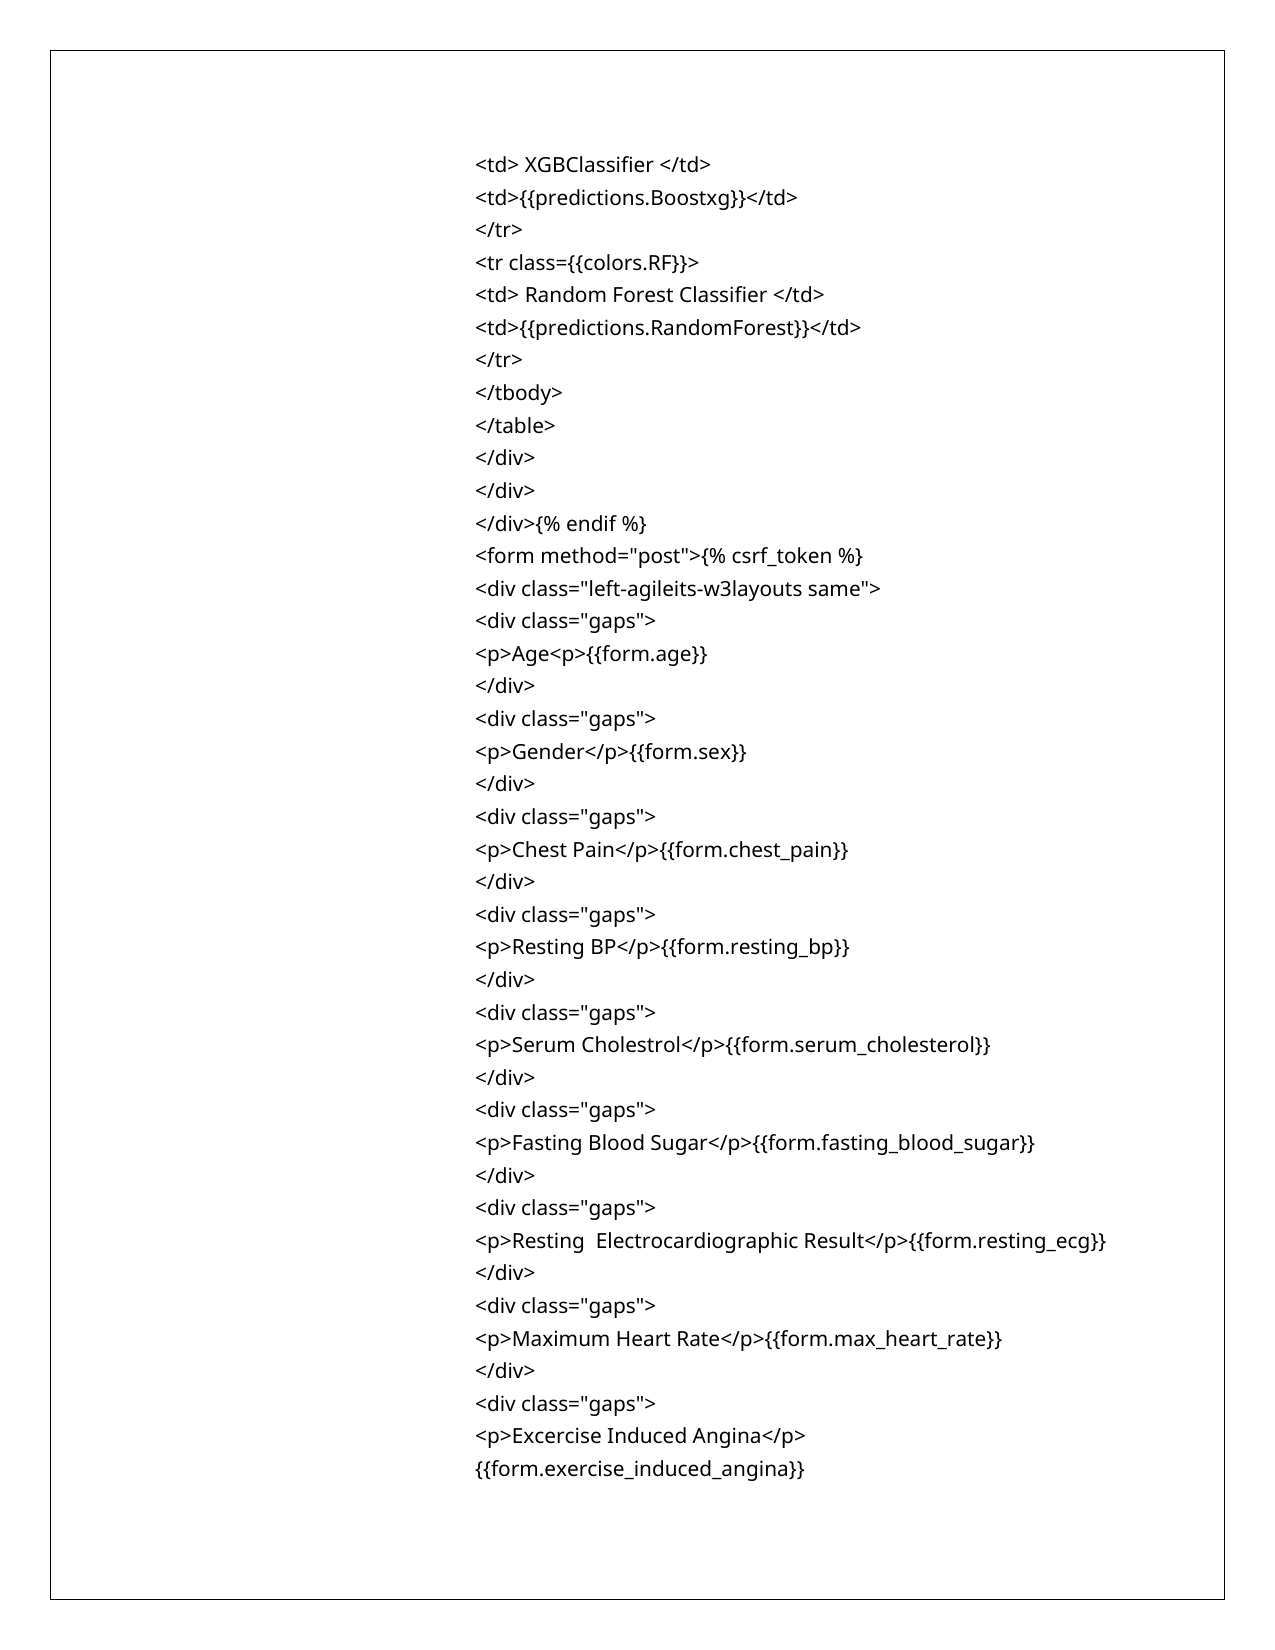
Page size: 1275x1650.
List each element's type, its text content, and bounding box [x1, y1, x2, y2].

list <p>Age<p>{{form.age}} [475, 639, 1125, 667]
list <p>Serum Cholestrol</p>{{form.serum_cholesterol}} [475, 1030, 1125, 1059]
list </tbody> [475, 378, 1125, 407]
list <p>Gender</p>{{form.sex}} [475, 737, 1125, 765]
list </tr> [475, 215, 1125, 244]
list <p>Resting Electrocardiographic Result</p>{{form.resting_ecg}} [475, 1226, 1125, 1254]
list </table> [475, 411, 1125, 439]
list </div> [475, 965, 1125, 993]
list <div class="gaps"> [475, 1193, 1125, 1222]
list <p>Resting BP</p>{{form.resting_bp}} [475, 932, 1125, 961]
list </div> [475, 867, 1125, 896]
list </div> [475, 1258, 1125, 1287]
list </div> [475, 1161, 1125, 1189]
list <div class="gaps"> [475, 606, 1125, 635]
list <div class="left-agileits-w3layouts same"> [475, 574, 1125, 602]
list </tr> [475, 346, 1125, 374]
list <div class="gaps"> [475, 1291, 1125, 1319]
list </div> [475, 769, 1125, 798]
list <div class="gaps"> [475, 998, 1125, 1026]
list </div>{% endif %} [475, 509, 1125, 537]
list <div class="gaps"> [475, 900, 1125, 928]
list </div> [475, 1063, 1125, 1091]
list </div> [475, 1356, 1125, 1385]
list <p>Fasting Blood Sugar</p>{{form.fasting_blood_sugar}} [475, 1128, 1125, 1157]
list <td> XGBClassifier </td> [475, 150, 1125, 178]
list <div class="gaps"> [475, 1389, 1125, 1417]
list <tr class={{colors.RF}}> [475, 248, 1125, 276]
list <div class="gaps"> [475, 704, 1125, 733]
list <p>Excercise Induced Angina</p> [475, 1422, 1125, 1450]
list <p>Chest Pain</p>{{form.chest_pain}} [475, 835, 1125, 863]
list </div> [475, 672, 1125, 700]
list <td> Random Forest Classifier </td> [475, 280, 1125, 309]
list {{form.exercise_induced_angina}} [475, 1454, 1125, 1483]
list <div class="gaps"> [475, 802, 1125, 831]
list <form method="post">{% csrf_token %} [475, 541, 1125, 570]
list <p>Maximum Heart Rate</p>{{form.max_heart_rate}} [475, 1324, 1125, 1352]
list <td>{{predictions.RandomForest}}</td> [475, 313, 1125, 341]
list <div class="gaps"> [475, 1096, 1125, 1124]
list </div> [475, 476, 1125, 504]
list <td>{{predictions.Boostxg}}</td> [475, 183, 1125, 211]
list </div> [475, 443, 1125, 472]
